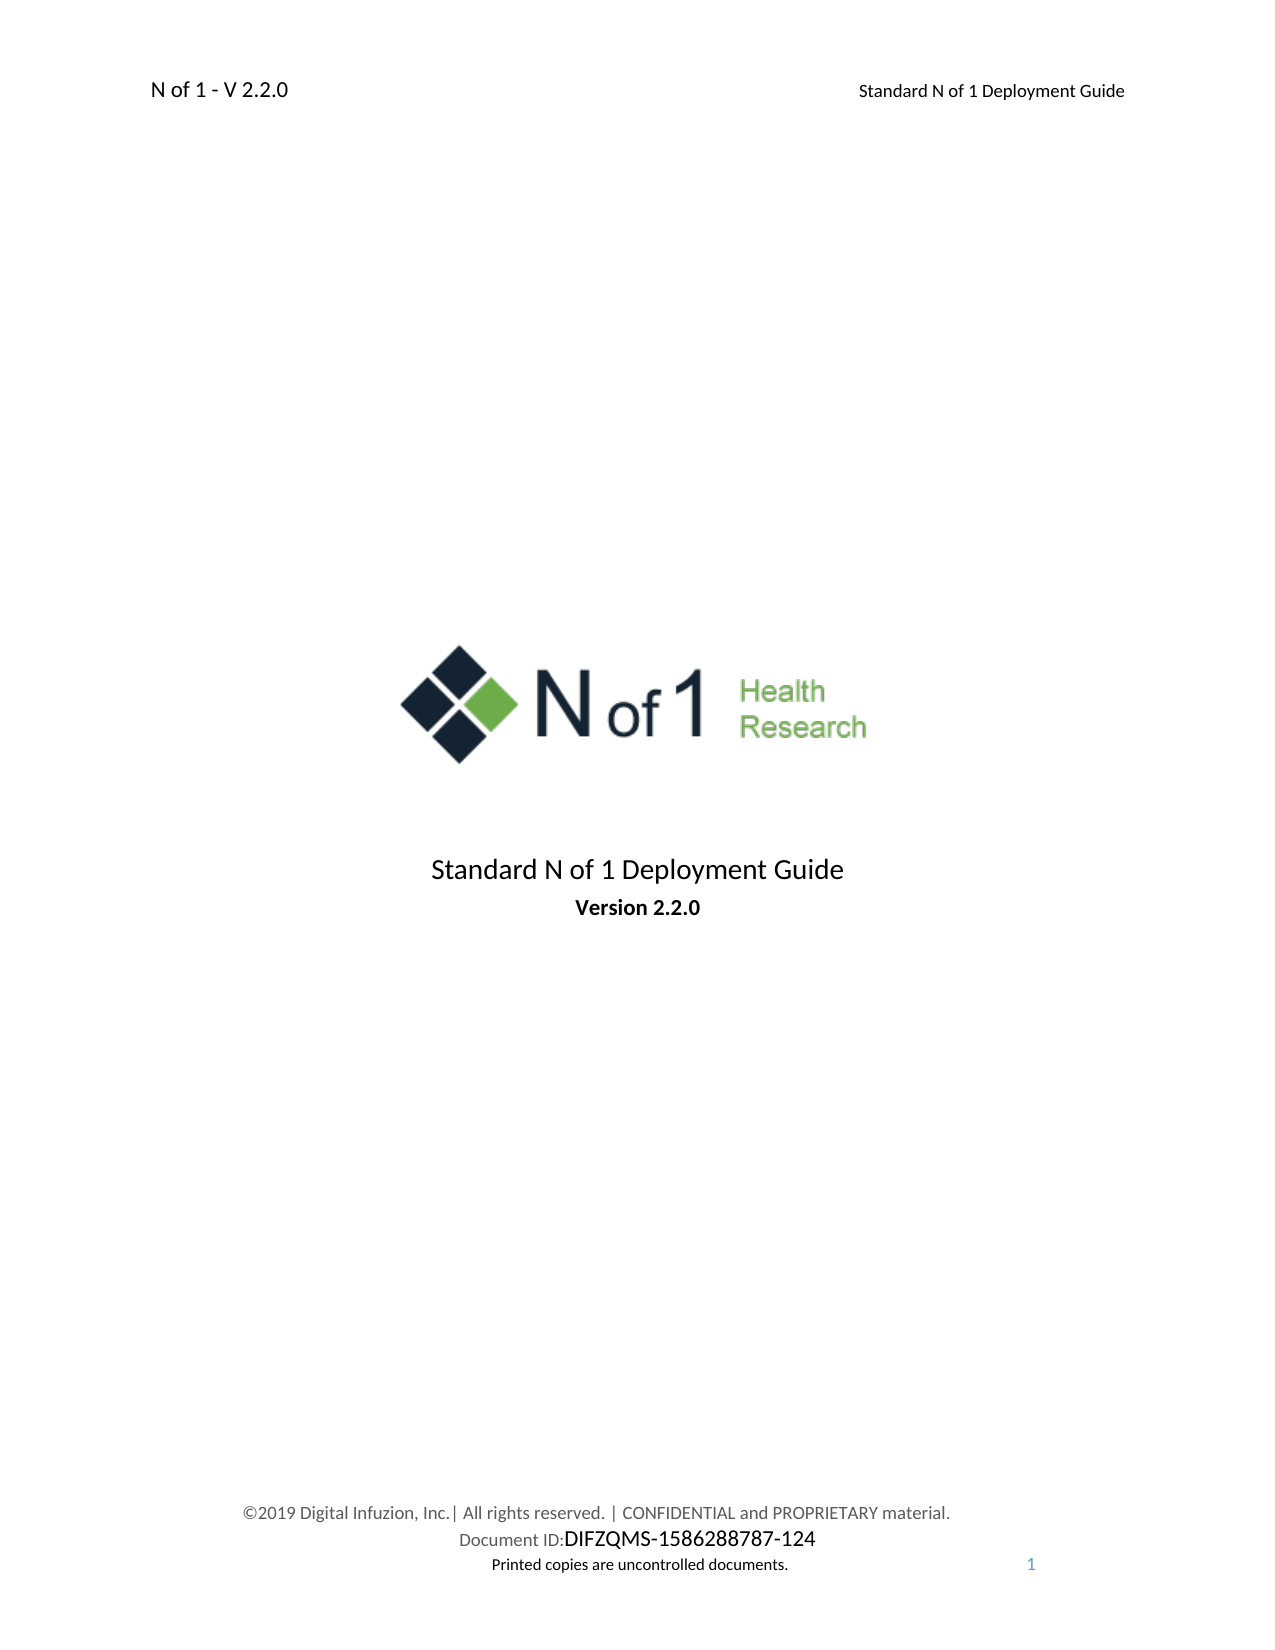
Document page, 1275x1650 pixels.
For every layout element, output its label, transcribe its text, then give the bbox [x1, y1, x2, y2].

title Standard N of 1 Deployment Guide [150, 851, 1125, 887]
text Version 2.2.0 [150, 893, 1125, 921]
picture [400, 633, 875, 768]
